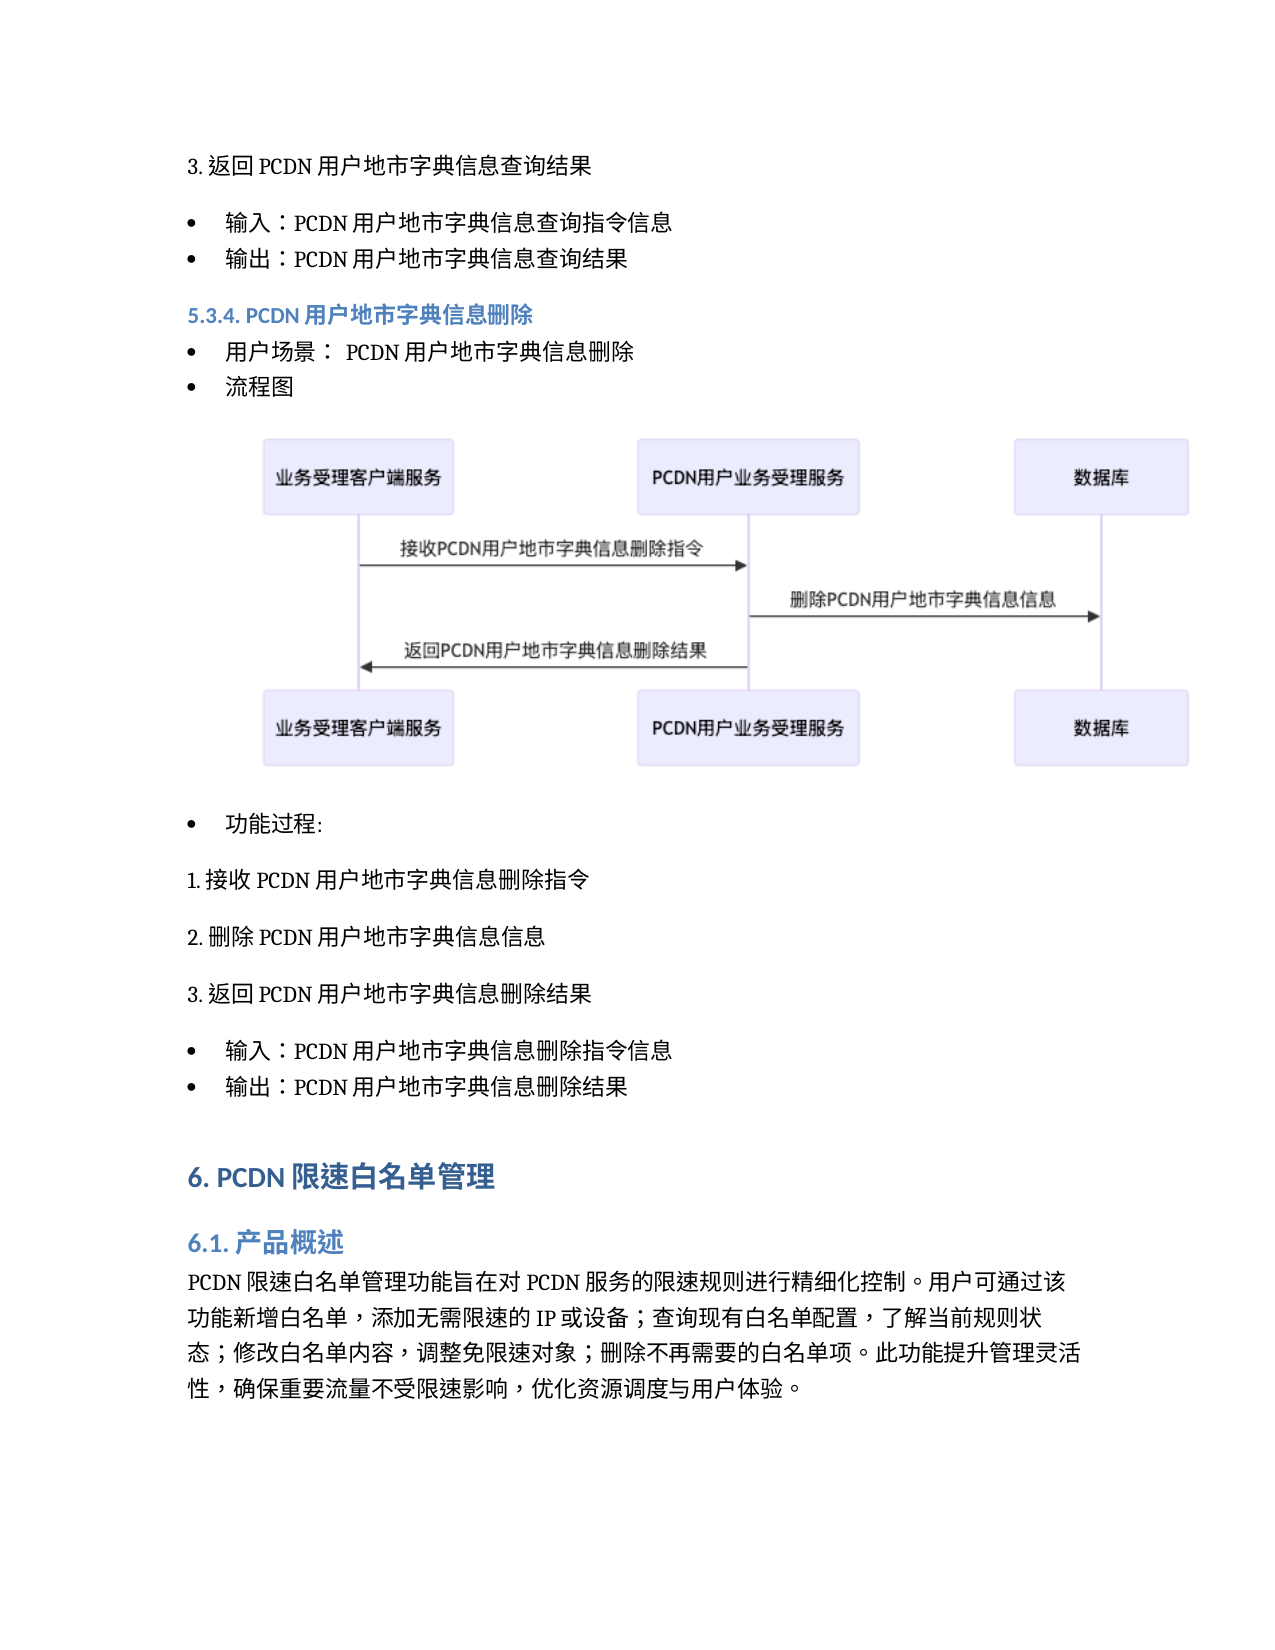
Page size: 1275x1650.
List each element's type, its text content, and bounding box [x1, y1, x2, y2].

list 流程图 [187, 371, 1087, 403]
picture [206, 428, 1257, 783]
text PCDN限速白名单管理功能旨在对PCDN服务的限速规则进行精细化控制。用户可通过该功能新增白名单，添加无需限速的IP或设备；查询现有白名单配置，了解当前规则状态；修改白名单内容，调整免限速对象；删除不再需要的白名单项。此功能提升管理灵活性，确保重要流量不受限速影响，优化资源调度与用户体验。 [187, 1266, 1087, 1404]
list 用户场景： PCDN用户地市字典信息删除 [187, 335, 1087, 367]
subtitle 6.1. 产品概述 [187, 1223, 1087, 1260]
text 2. 删除PCDN用户地市字典信息信息 [187, 921, 1087, 952]
list 输入：PCDN用户地市字典信息删除指令信息 [187, 1035, 1087, 1066]
list 输入：PCDN用户地市字典信息查询指令信息 [187, 207, 1087, 238]
list 输出：PCDN用户地市字典信息删除结果 [187, 1071, 1087, 1102]
subtitle 6. PCDN限速白名单管理 [187, 1157, 1087, 1196]
list 输出：PCDN用户地市字典信息查询结果 [187, 243, 1087, 274]
subtitle 5.3.4. PCDN用户地市字典信息删除 [187, 299, 1087, 331]
text 3. 返回PCDN用户地市字典信息删除结果 [187, 978, 1087, 1009]
text 3. 返回PCDN用户地市字典信息查询结果 [187, 150, 1087, 181]
list 功能过程: [187, 808, 1087, 839]
text 1. 接收PCDN用户地市字典信息删除指令 [187, 864, 1087, 896]
